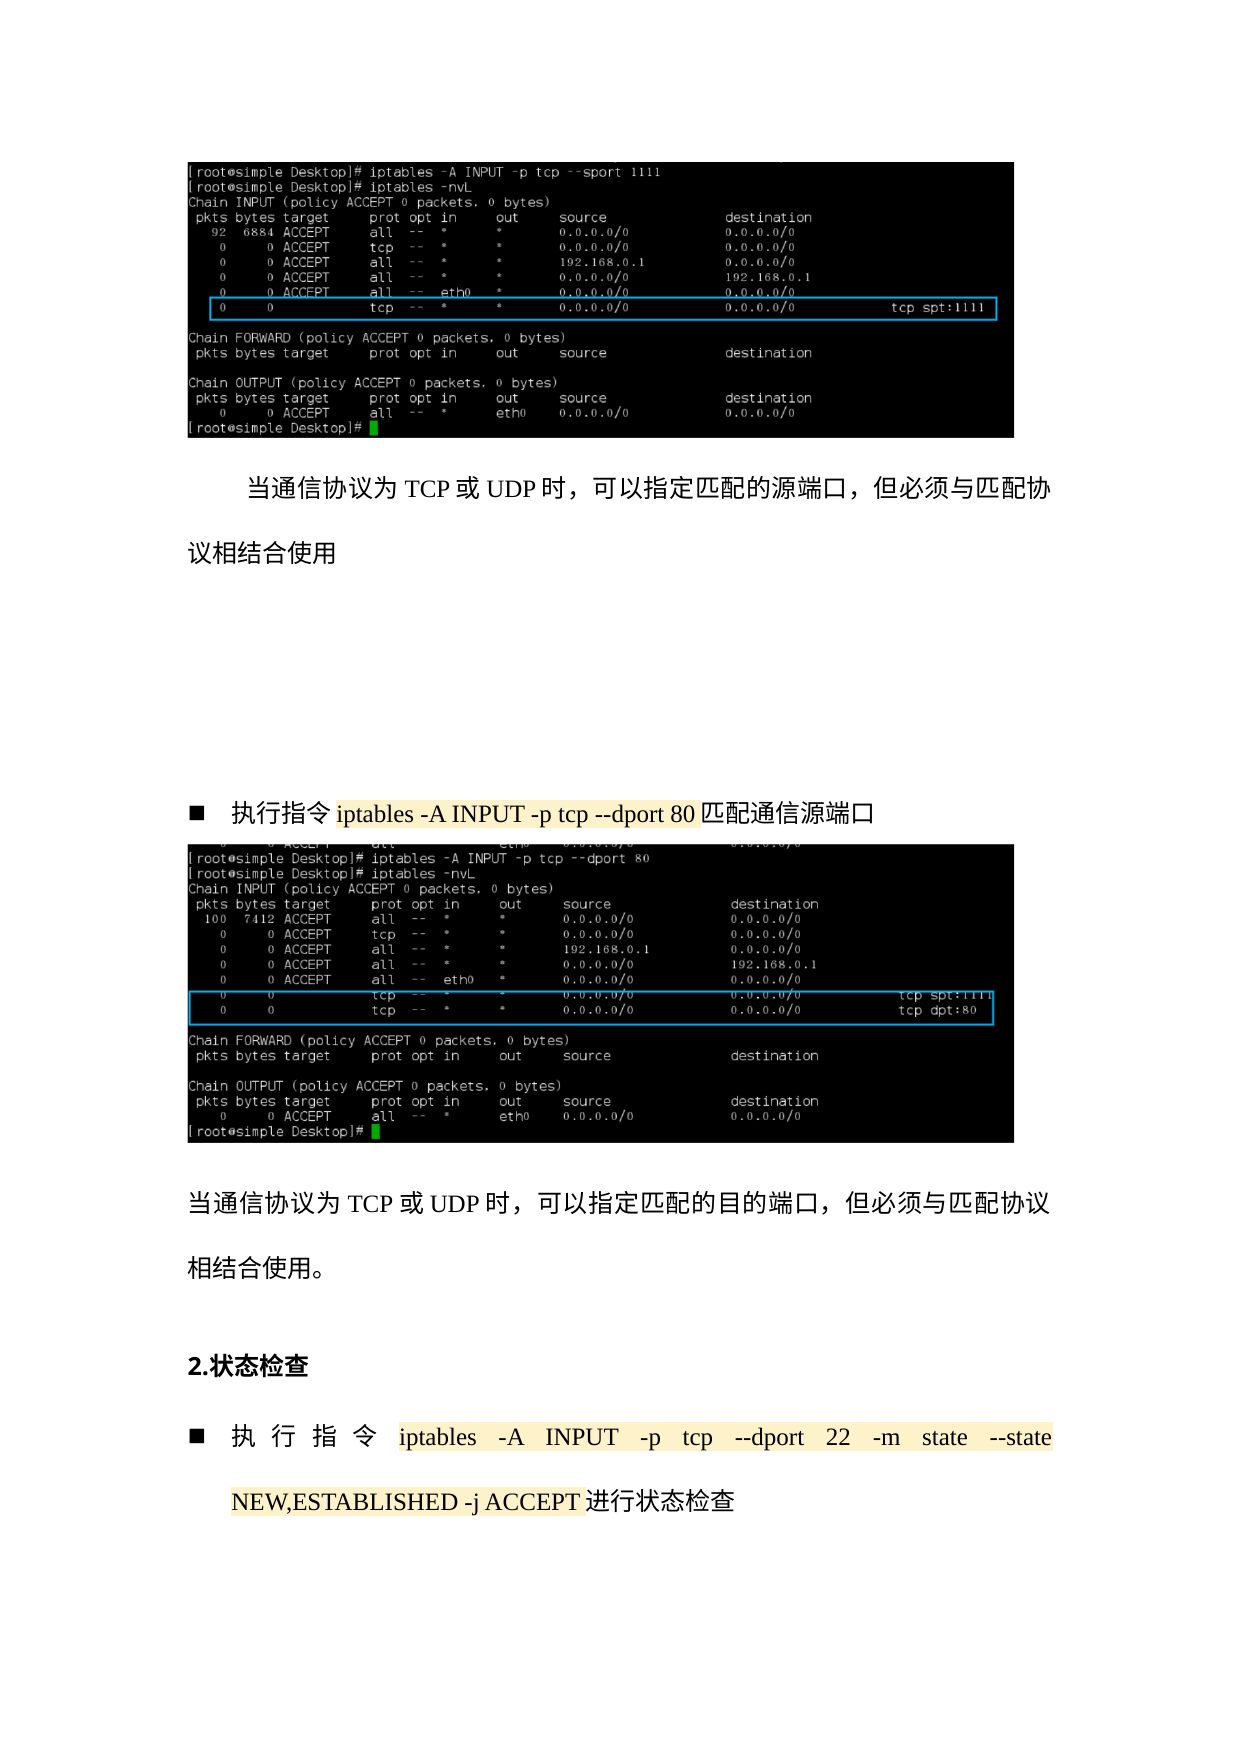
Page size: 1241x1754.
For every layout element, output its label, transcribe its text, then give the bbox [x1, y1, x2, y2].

subtitle 2.状态检查 [187, 1332, 1053, 1397]
picture [187, 162, 1015, 438]
text 当通信协议为TCP或UDP时，可以指定匹配的源端口，但必须与匹配协议相结合使用 [187, 454, 1053, 584]
list 执行指令iptables -A INPUT -p tcp --dport 80匹配通信源端口 [187, 779, 1053, 844]
picture [187, 844, 1015, 1143]
picture [192, 993, 991, 1022]
text 当通信协议为TCP或UDP时，可以指定匹配的目的端口，但必须与匹配协议相结合使用。 [187, 1169, 1053, 1299]
list 执行指令 iptables -A INPUT -p tcp --dport 22 -m state --state NEW,ESTABLISHED -j ACCEPT进行状态检查 [187, 1402, 1053, 1532]
